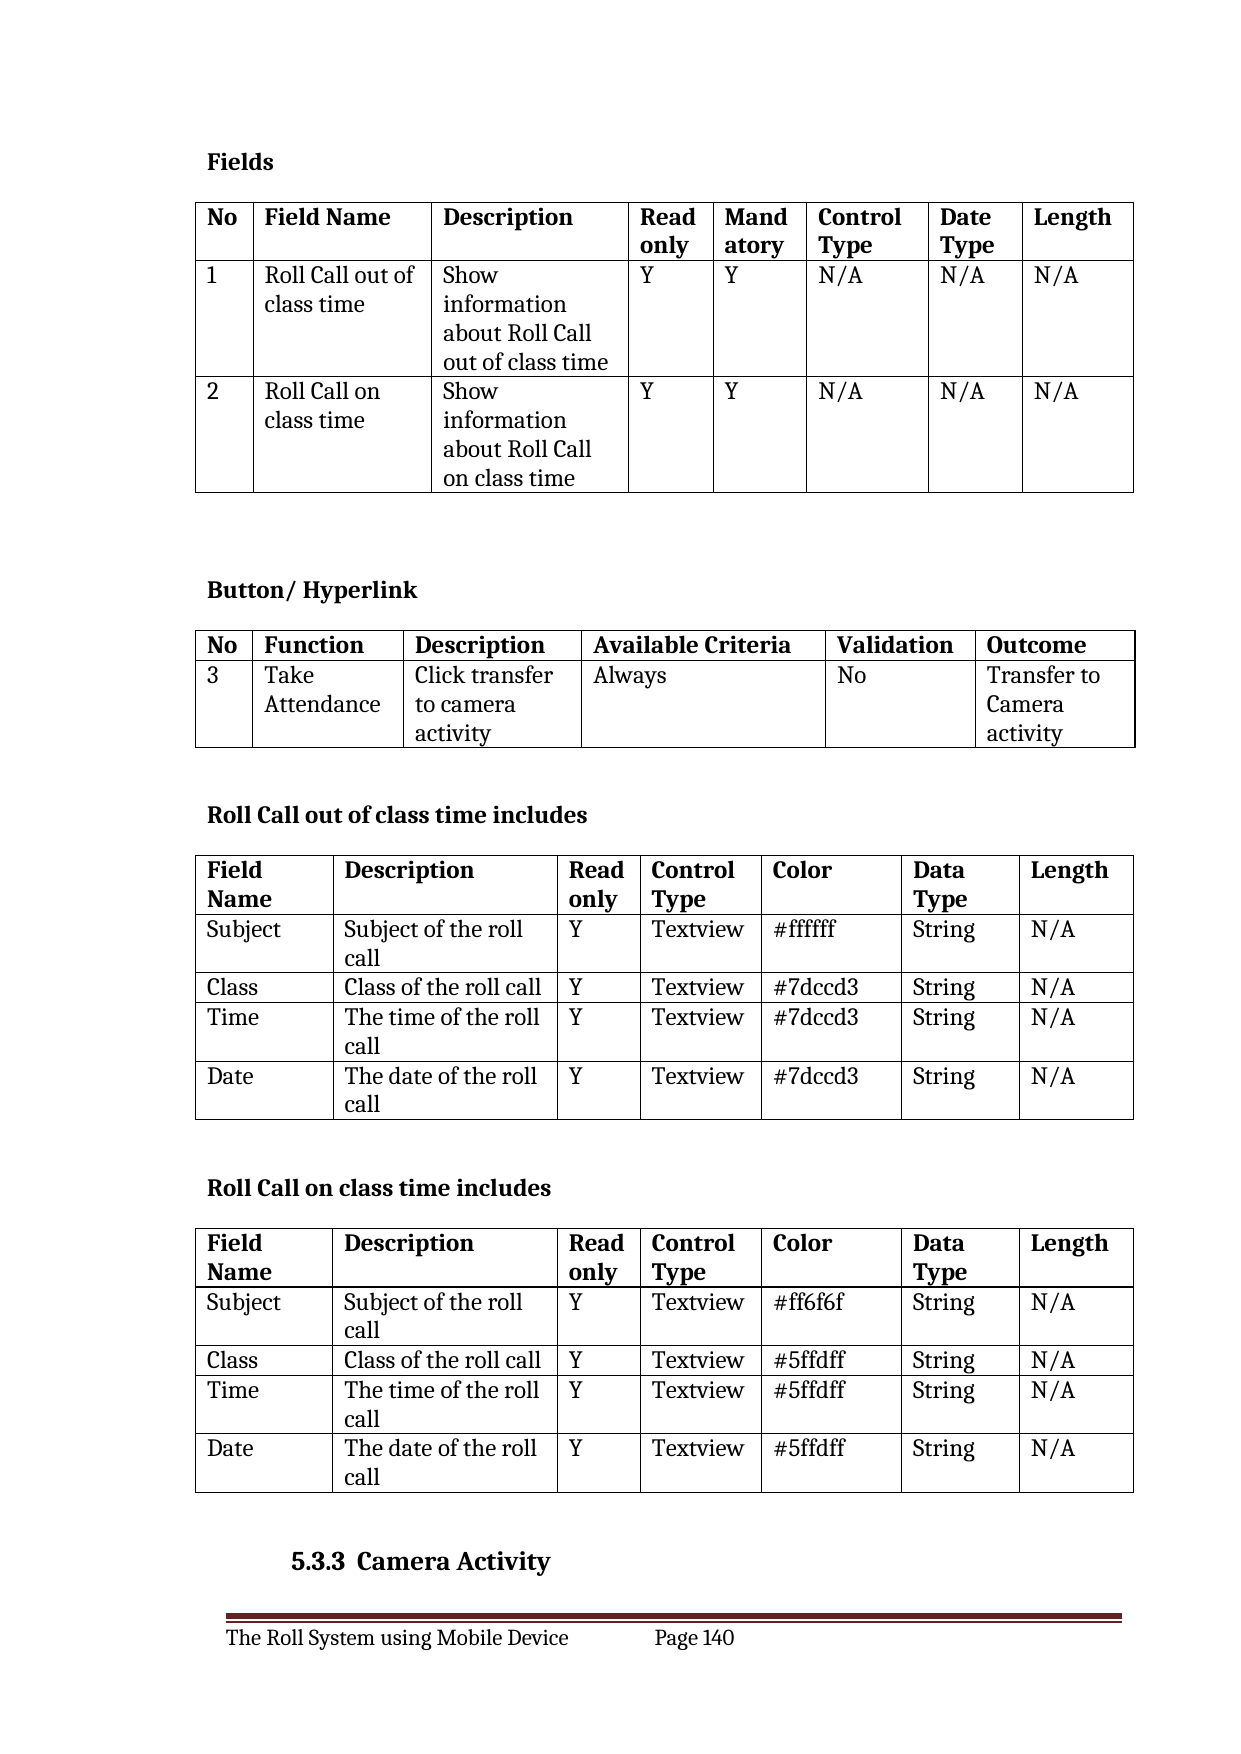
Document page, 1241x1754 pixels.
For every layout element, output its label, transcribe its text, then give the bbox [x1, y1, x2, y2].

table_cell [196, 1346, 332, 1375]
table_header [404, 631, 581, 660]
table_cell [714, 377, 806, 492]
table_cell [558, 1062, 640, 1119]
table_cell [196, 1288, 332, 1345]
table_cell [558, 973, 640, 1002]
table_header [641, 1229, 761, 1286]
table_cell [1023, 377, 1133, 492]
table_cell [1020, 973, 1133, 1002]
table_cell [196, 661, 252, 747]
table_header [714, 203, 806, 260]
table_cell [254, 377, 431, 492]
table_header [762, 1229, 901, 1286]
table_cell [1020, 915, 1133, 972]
text Roll Call out of class time includes [207, 801, 1122, 830]
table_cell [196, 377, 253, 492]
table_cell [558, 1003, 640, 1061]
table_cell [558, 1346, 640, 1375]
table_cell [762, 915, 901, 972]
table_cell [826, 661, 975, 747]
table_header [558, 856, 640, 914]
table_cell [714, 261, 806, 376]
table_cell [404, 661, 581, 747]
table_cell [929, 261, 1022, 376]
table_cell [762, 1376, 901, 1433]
subtitle Camera Activity [291, 1546, 1122, 1577]
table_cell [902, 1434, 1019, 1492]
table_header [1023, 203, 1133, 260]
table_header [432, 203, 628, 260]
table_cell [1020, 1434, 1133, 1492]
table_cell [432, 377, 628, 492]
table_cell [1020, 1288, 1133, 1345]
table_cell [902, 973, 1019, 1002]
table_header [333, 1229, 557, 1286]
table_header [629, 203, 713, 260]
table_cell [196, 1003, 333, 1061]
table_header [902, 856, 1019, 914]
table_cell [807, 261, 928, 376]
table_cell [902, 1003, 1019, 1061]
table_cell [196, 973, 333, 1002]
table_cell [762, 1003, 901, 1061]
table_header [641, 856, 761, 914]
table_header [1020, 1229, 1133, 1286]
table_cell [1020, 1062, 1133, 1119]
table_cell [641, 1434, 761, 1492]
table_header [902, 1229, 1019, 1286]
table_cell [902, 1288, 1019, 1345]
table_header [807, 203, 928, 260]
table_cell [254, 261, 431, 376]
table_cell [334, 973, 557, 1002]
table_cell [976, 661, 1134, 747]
text Roll Call on class time includes [207, 1174, 1122, 1203]
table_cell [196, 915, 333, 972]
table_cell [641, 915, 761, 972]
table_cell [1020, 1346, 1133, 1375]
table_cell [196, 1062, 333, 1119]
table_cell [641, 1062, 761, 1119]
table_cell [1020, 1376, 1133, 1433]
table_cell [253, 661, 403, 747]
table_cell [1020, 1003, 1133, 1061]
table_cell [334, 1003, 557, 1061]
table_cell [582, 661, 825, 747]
text Fields [207, 148, 1122, 176]
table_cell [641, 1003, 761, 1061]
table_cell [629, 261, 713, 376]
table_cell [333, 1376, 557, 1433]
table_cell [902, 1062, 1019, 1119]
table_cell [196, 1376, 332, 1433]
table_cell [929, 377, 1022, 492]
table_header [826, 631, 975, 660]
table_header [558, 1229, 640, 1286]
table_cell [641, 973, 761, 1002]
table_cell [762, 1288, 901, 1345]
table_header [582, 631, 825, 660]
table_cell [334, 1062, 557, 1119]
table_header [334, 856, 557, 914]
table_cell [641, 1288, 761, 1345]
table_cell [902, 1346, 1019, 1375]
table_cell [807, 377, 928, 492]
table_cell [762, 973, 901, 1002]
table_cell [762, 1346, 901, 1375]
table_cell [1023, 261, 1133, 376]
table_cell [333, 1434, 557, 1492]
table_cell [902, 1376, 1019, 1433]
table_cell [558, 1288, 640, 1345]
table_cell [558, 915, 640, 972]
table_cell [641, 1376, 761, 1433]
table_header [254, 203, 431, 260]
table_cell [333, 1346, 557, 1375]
text Button/ Hyperlink [207, 576, 1122, 605]
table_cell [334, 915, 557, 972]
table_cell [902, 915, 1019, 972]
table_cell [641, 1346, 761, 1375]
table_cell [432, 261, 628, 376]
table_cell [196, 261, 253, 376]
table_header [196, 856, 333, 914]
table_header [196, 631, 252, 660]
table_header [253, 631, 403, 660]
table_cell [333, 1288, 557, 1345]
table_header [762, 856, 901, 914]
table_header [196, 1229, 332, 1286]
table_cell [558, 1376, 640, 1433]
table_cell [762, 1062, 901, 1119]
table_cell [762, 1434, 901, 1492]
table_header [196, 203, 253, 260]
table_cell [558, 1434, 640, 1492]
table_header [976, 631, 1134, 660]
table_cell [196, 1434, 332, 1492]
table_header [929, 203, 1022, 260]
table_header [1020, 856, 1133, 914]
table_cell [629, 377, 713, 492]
